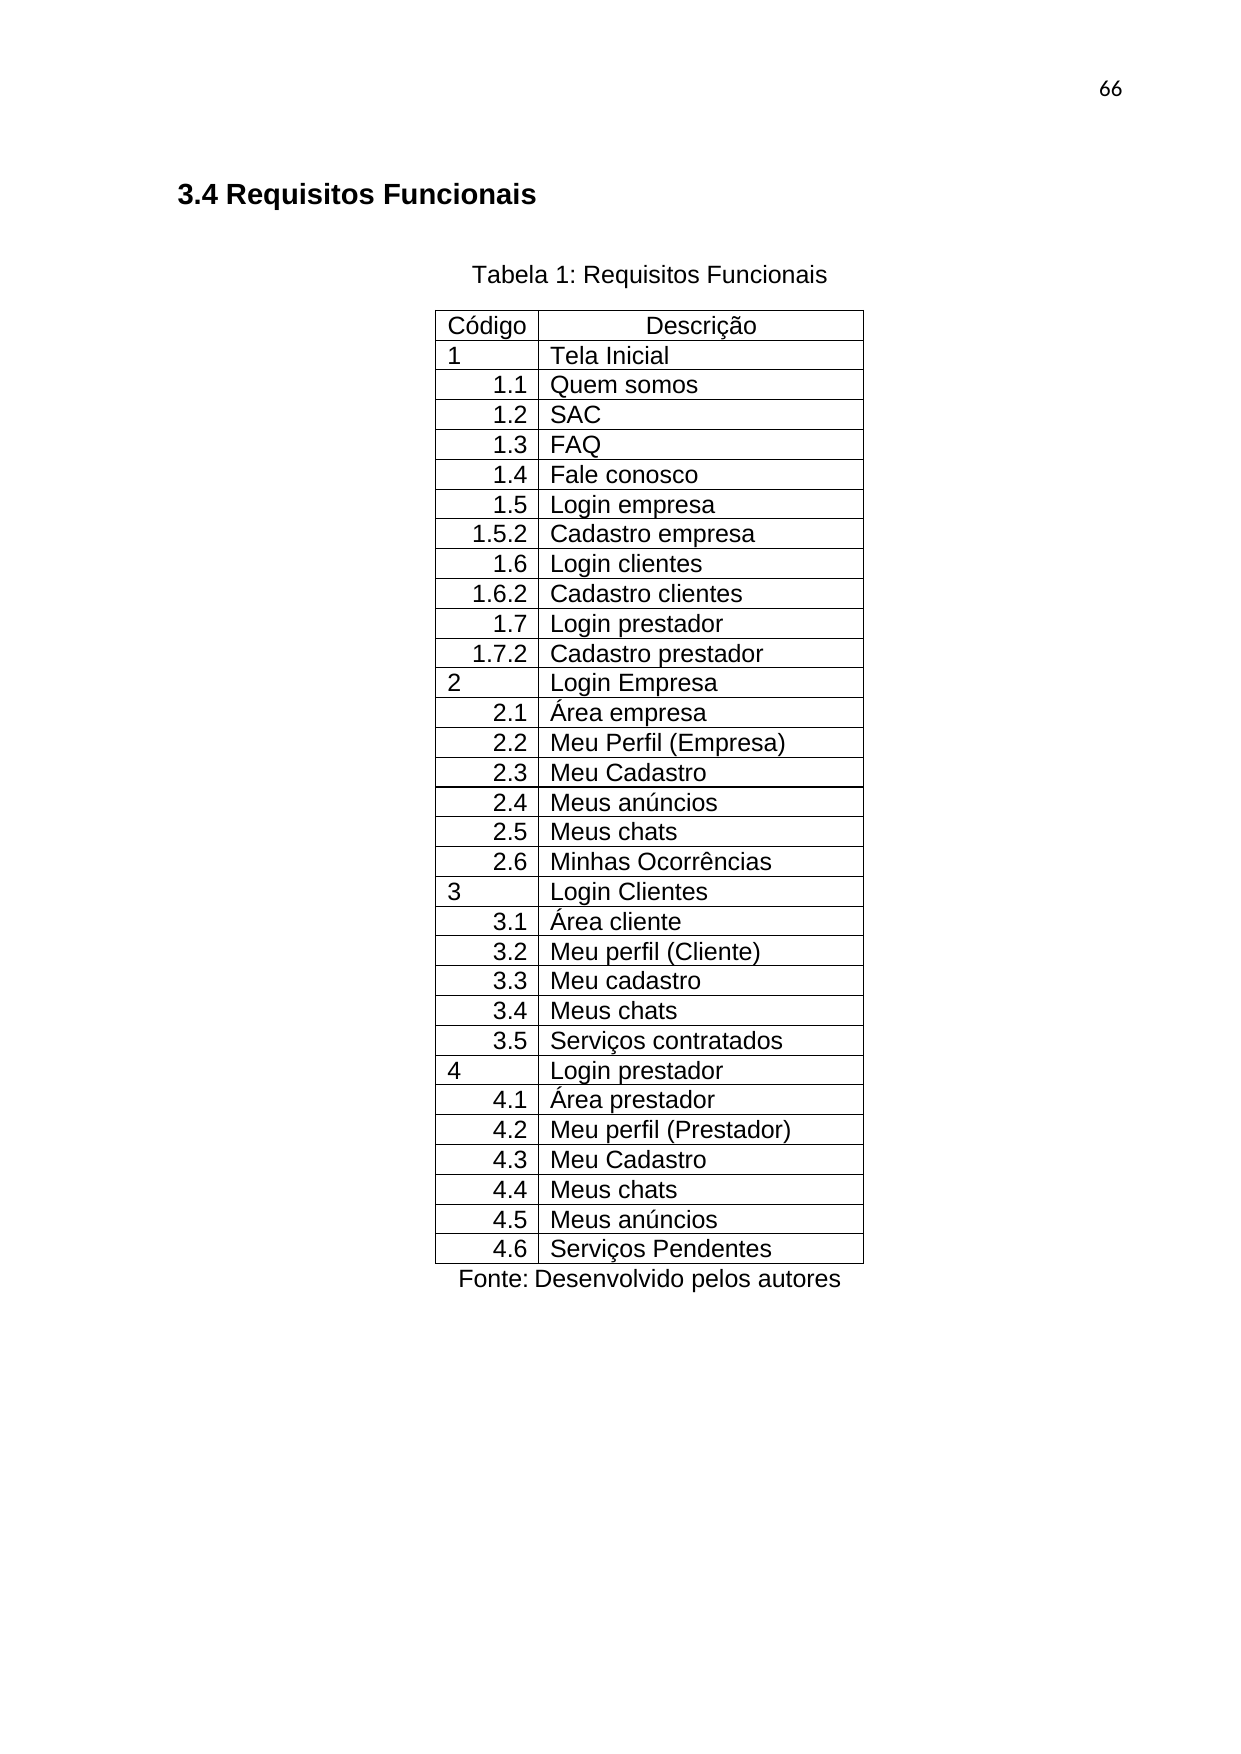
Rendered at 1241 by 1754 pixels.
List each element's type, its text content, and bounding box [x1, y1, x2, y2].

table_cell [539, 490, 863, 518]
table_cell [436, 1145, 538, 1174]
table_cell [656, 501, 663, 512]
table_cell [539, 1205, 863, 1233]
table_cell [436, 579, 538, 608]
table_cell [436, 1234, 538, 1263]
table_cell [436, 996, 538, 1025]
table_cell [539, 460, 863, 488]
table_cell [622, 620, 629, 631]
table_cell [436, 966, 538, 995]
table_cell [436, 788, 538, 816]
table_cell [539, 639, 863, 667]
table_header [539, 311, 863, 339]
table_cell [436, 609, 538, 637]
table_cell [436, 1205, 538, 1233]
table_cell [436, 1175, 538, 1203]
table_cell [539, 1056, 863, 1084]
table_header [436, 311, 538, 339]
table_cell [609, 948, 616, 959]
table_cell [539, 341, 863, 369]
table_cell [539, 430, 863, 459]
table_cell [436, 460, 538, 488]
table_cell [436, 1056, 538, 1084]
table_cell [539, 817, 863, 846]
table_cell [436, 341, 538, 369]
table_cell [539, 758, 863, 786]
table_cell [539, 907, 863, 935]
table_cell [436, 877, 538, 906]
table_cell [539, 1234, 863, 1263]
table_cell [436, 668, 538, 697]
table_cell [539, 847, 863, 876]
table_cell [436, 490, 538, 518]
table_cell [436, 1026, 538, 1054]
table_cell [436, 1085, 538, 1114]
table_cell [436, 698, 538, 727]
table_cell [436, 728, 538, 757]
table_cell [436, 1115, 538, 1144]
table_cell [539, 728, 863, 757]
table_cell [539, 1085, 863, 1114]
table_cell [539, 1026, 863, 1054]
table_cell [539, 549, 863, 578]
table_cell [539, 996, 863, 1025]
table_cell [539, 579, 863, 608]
subtitle 3.4 Requisitos Funcionais [177, 177, 1122, 211]
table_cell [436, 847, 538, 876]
text Fonte: Desenvolvido pelos autores [177, 1264, 1122, 1293]
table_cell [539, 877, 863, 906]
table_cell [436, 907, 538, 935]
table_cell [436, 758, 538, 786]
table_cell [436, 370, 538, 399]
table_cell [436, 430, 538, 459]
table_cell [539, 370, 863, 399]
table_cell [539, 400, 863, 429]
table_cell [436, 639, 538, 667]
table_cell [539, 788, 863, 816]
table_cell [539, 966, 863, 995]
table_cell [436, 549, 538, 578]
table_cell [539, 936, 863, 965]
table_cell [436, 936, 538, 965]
text Tabela 1: Requisitos Funcionais [177, 260, 1122, 289]
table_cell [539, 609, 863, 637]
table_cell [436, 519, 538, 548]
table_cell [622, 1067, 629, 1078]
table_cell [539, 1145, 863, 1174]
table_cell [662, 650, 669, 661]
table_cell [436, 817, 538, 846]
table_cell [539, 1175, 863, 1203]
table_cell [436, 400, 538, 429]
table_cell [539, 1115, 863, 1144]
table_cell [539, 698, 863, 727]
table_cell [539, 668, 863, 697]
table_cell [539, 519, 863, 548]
